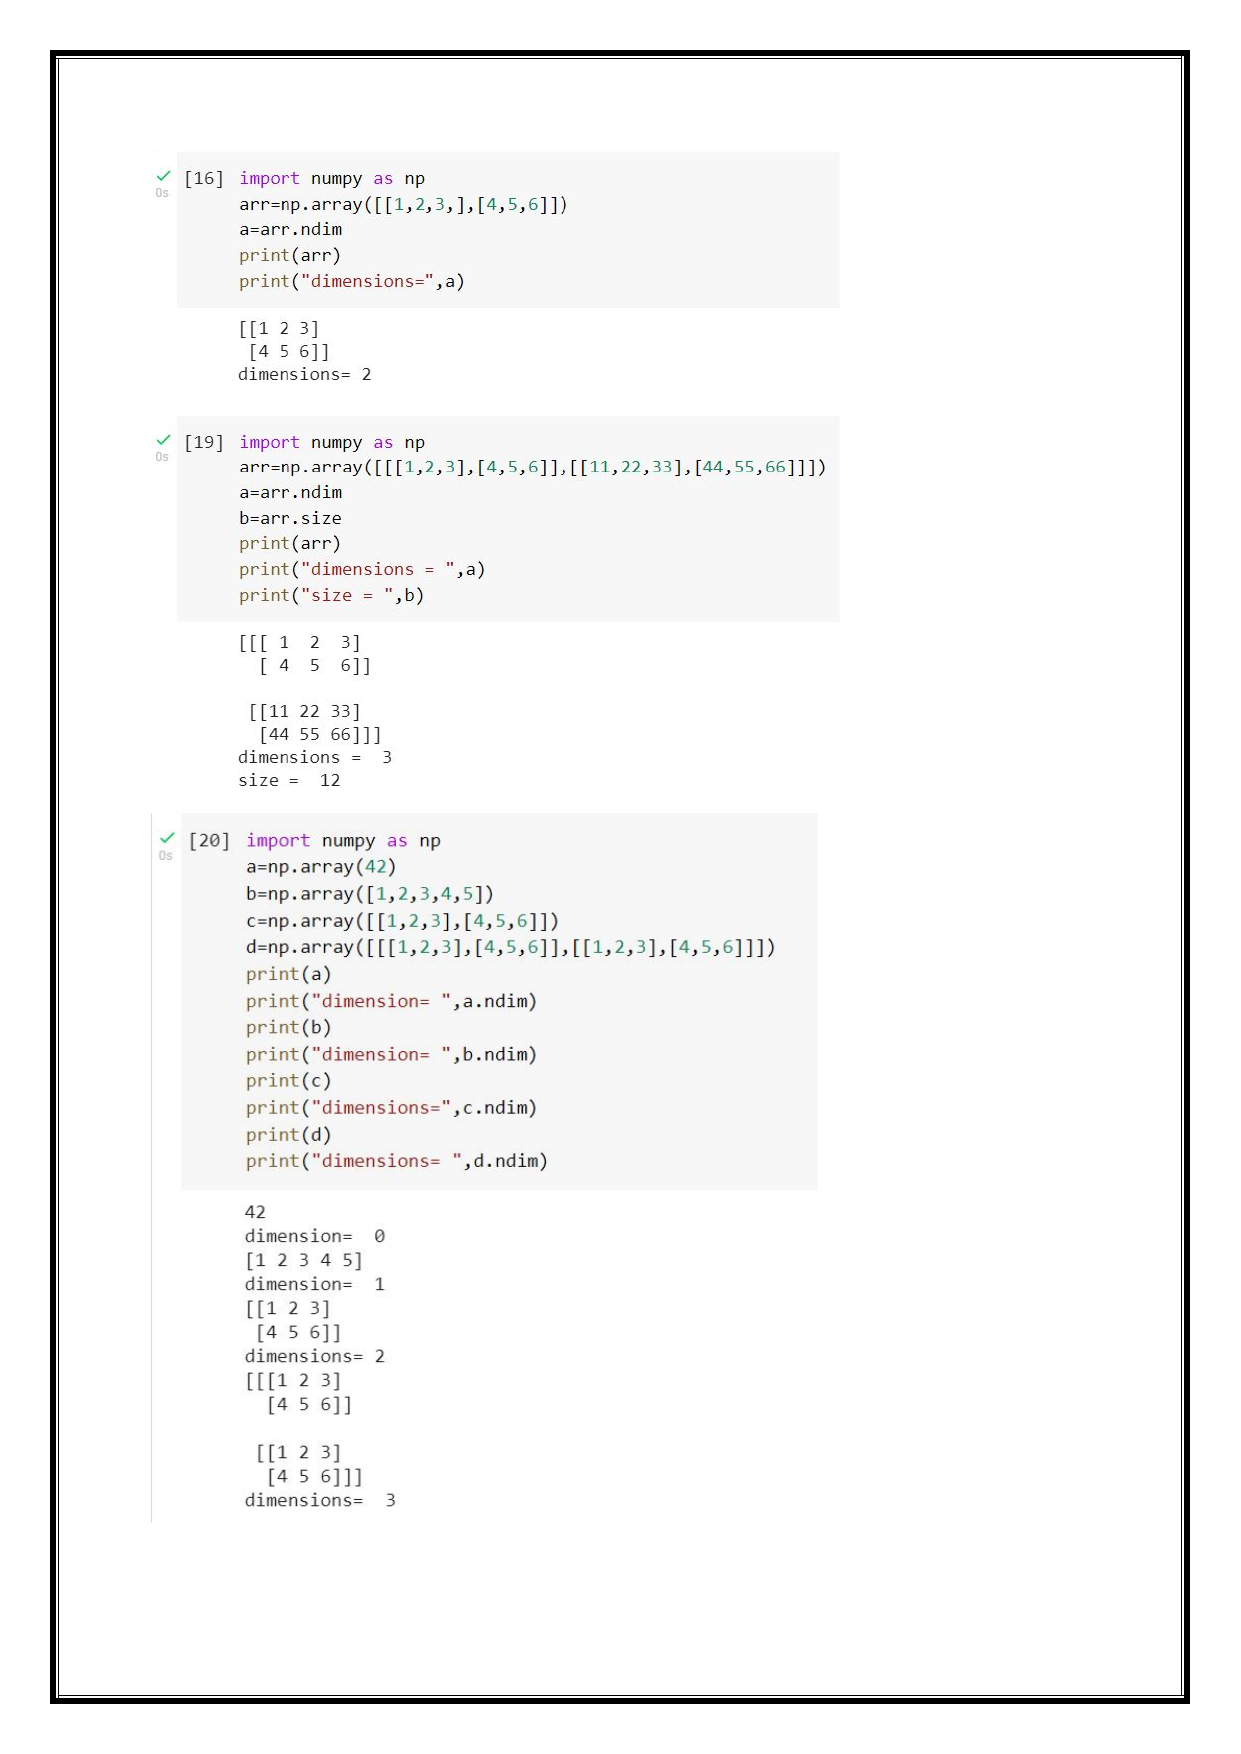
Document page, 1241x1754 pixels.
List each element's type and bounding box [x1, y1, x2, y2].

picture [150, 813, 818, 1523]
picture [150, 150, 840, 795]
